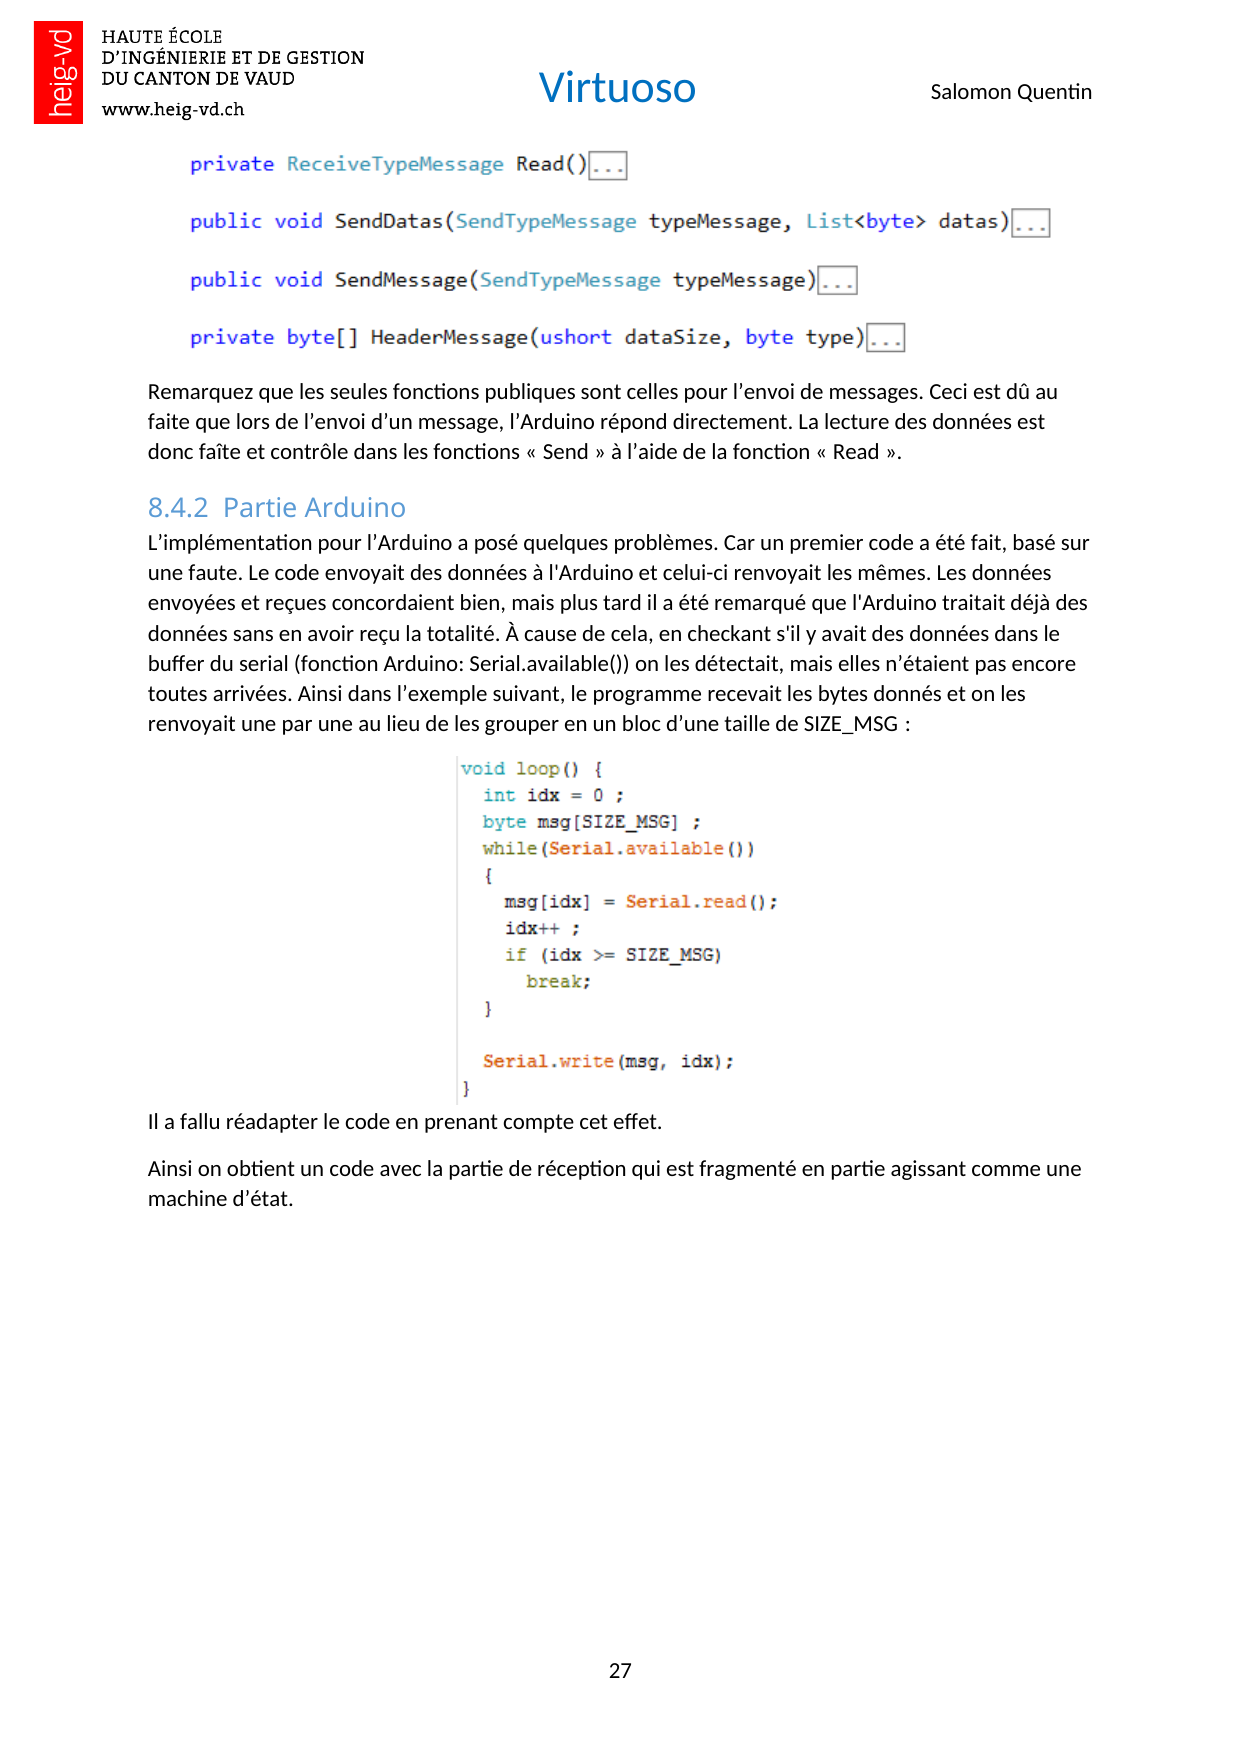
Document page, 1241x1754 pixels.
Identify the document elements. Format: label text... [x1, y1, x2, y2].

text L’implémentation pour l’Arduino a posé quelques problèmes. Car un premier code a été fait, basé sur une faute. Le code envoyait des données à l'Arduino et celui-ci renvoyait les mêmes. Les données envoyées et reçues concordaient bien, mais plus tard il a été remarqué que l'Arduino traitait déjà des données sans en avoir reçu la totalité. À cause de cela, en checkant s'il y avait des données dans le buffer du serial (fonction Arduino: Serial.available()) on les détectait, mais elles n’étaient pas encore toutes arrivées. Ainsi dans l’exemple suivant, le programme recevait les bytes donnés et on les renvoyait une par une au lieu de les grouper en un bloc d’une taille de SIZE_MSG : [148, 528, 1093, 737]
text Ainsi on obtient un code avec la partie de réception qui est fragmenté en partie agissant comme une machine d’état. [148, 1154, 1093, 1212]
subtitle Partie Arduino [148, 488, 1093, 525]
picture [33, 21, 364, 124]
picture [181, 147, 1059, 358]
text Il a fallu réadapter le code en prenant compte cet effet. [148, 1107, 1093, 1135]
picture [455, 756, 785, 1105]
text Remarquez que les seules fonctions publiques sont celles pour l’envoi de messages. Ceci est dû au faite que lors de l’envoi d’un message, l’Arduino répond directement. La lecture des données est donc faîte et contrôle dans les fonctions « Send » à l’aide de la fonction « Read ». [148, 377, 1093, 465]
